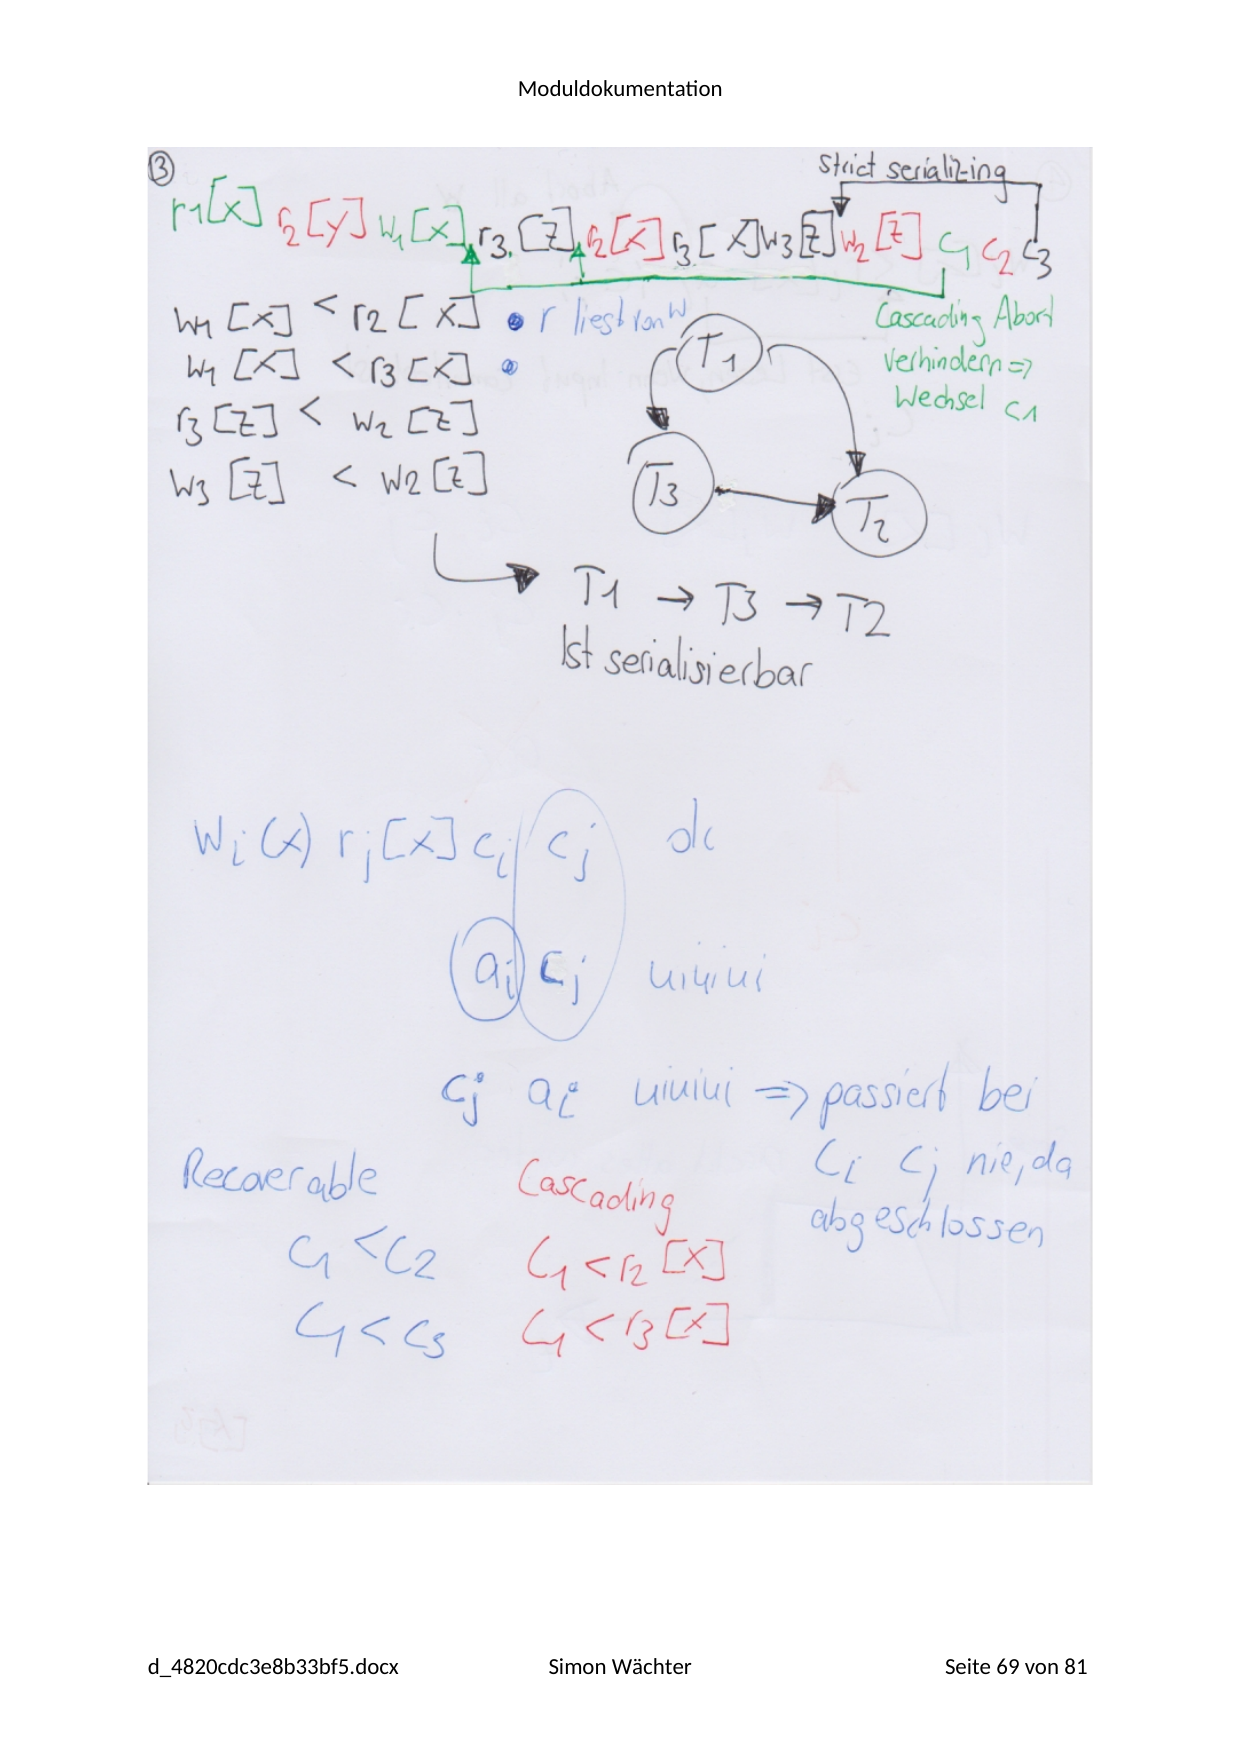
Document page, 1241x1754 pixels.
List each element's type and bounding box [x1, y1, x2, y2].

picture [147, 147, 1093, 1485]
